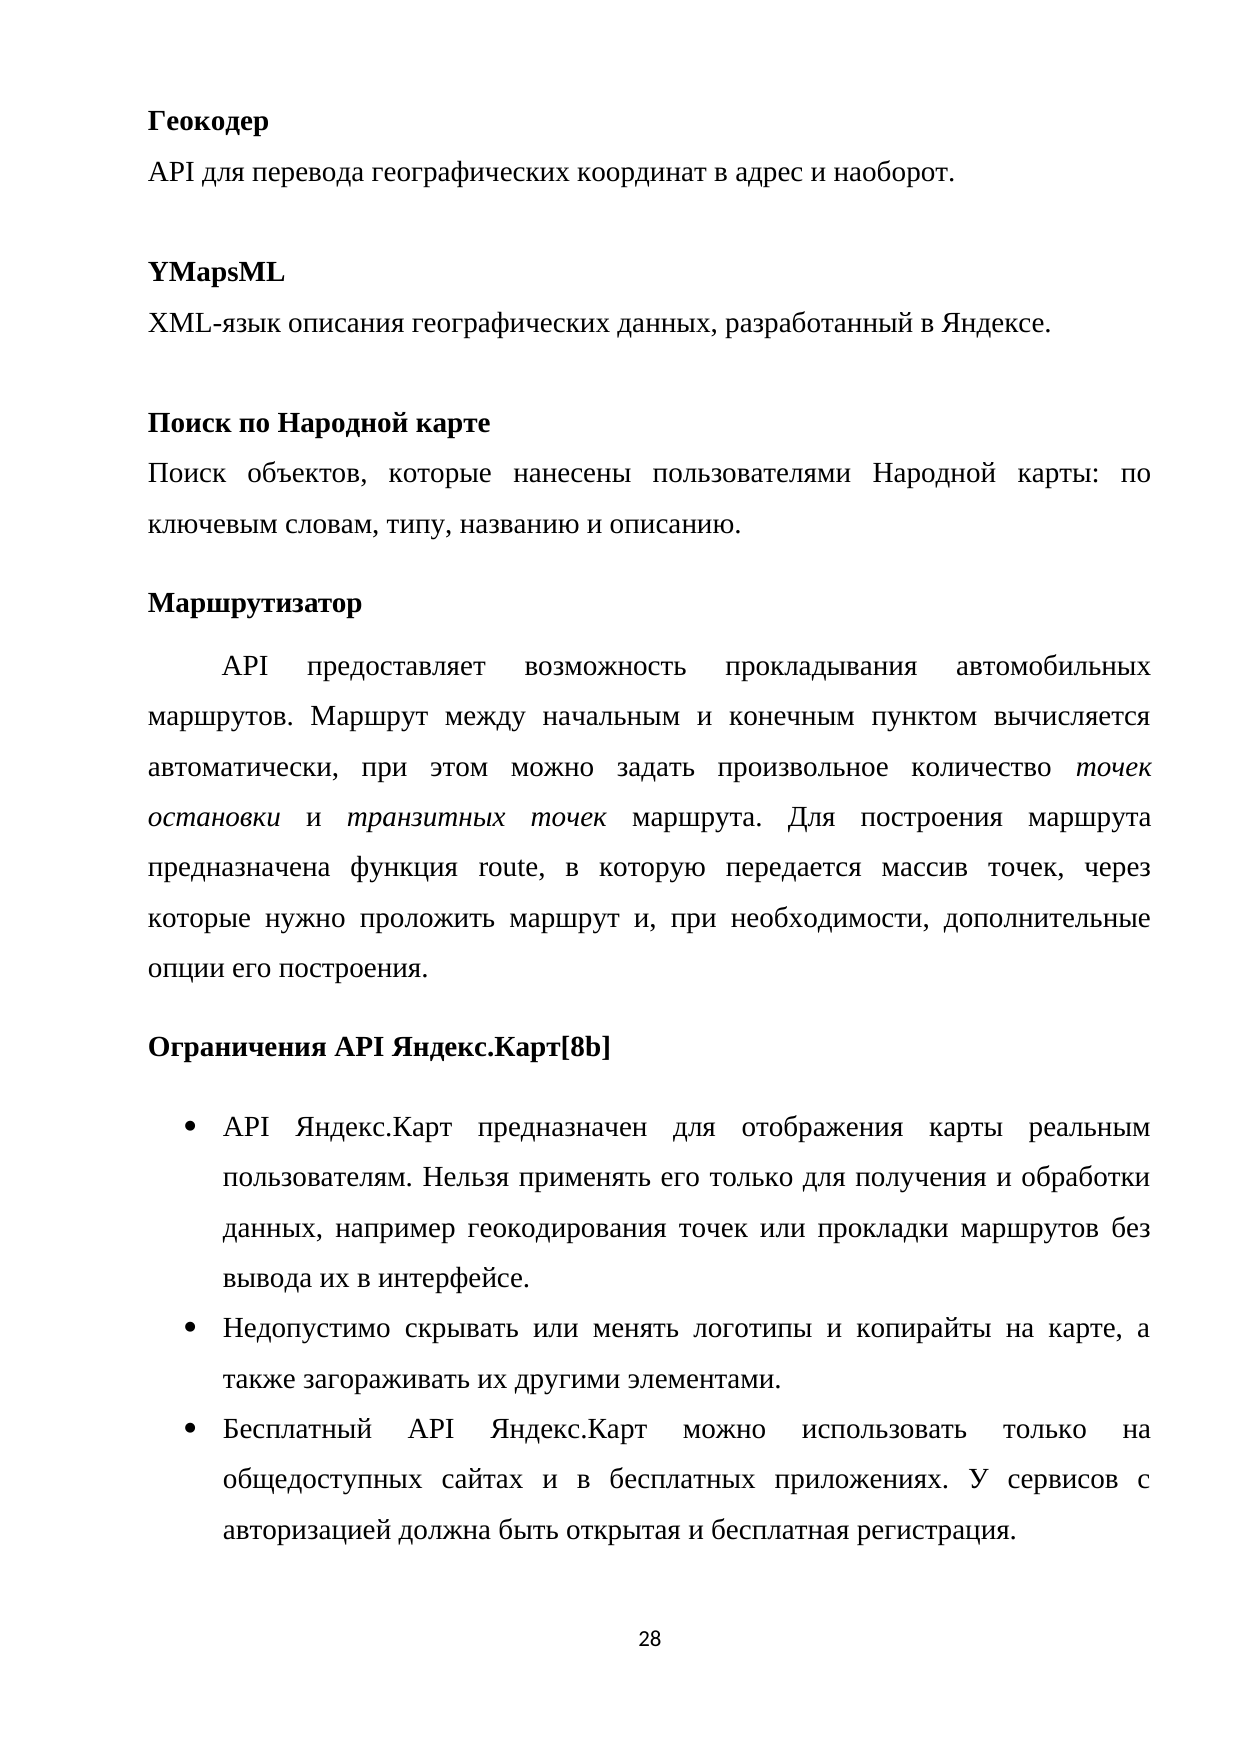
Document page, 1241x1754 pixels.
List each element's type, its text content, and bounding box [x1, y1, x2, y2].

list Бесплатный API Яндекс.Карт можно использовать только на общедоступных сайтах и в бесплатных приложениях. У сервисов с авторизацией должна быть открытая и бесплатная регистрация. [185, 1469, 1152, 1604]
text Ограничения API Яндекс.Карт[8b] [148, 1029, 1152, 1063]
text YMapsML [148, 254, 1152, 288]
text Поиск объектов, которые нанесены пользователями Народной карты: по ключевым словам, типу, названию и описанию. [148, 456, 1152, 539]
text XML-язык описания географических данных, разработанный в Яндексе. [148, 305, 1152, 338]
list API Яндекс.Карт предназначен для отображения карты реальным пользователям. Нельзя применять его только для получения и обработки данных, например геокодирования точек или прокладки маршрутов без вывода их в интерфейсе. [185, 1109, 1152, 1293]
text API для перевода географических координат в адрес и наоборот. [148, 154, 1152, 187]
list Недопустимо скрывать или менять логотипы и копирайты на карте, а также загораживать их другими элементами. [185, 1339, 1152, 1423]
text API предоставляет возможность прокладывания автомобильных маршрутов. Маршрут между начальным и конечным пунктом вычисляется автоматически, при этом можно задать произвольное количество точек остановки и транзитных точек маршрута. Для построения маршрута предназначена функция route, в которую передается массив точек, через которые нужно проложить маршрут и, при необходимости, дополнительные опции его построения. [148, 648, 1152, 983]
text Поиск по Народной карте [148, 405, 1152, 439]
subtitle Маршрутизатор [148, 585, 1152, 619]
text Геокодер [148, 103, 1152, 137]
